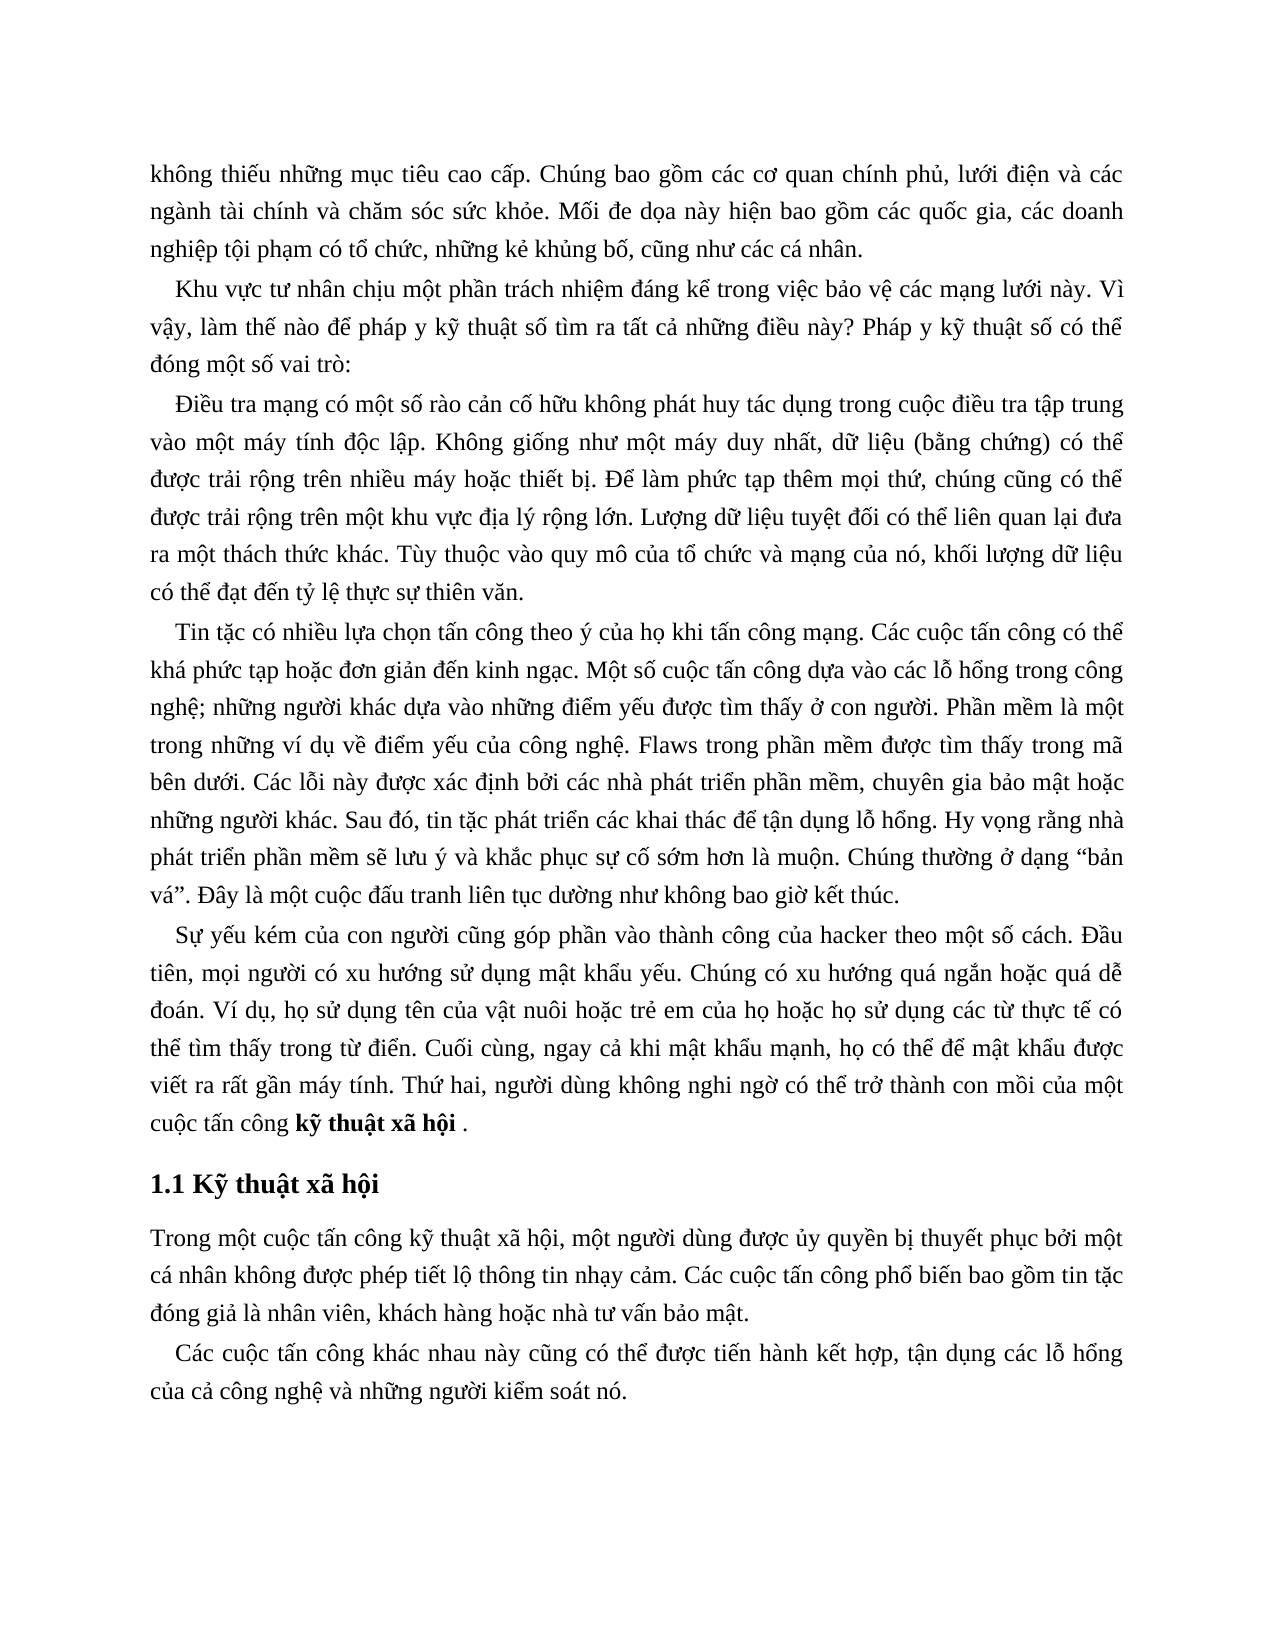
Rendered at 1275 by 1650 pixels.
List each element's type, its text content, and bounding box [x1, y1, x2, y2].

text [150, 150, 1125, 262]
text Khu vực tư nhân chịu một phần trách nhiệm đáng kể trong việc bảo vệ các mạng lưới này. Vì vậy, làm thế nào để pháp y kỹ thuật số tìm ra tất cả những điều này? Pháp y kỹ thuật số có thể đóng một số vai trò: [150, 265, 1125, 378]
text Tin tặc có nhiều lựa chọn tấn công theo ý của họ khi tấn công mạng. Các cuộc tấn công có thể khá phức tạp hoặc đơn giản đến kinh ngạc. Một số cuộc tấn công dựa vào các lỗ hổng trong công nghệ; những người khác dựa vào những điểm yếu được tìm thấy ở con người. Phần mềm là một trong những ví dụ về điểm yếu của công nghệ. Flaws trong phần mềm được tìm thấy trong mã bên dưới. Các lỗi này được xác định bởi các nhà phát triển phần mềm, chuyên gia bảo mật hoặc những người khác. Sau đó, tin tặc phát triển các khai thác để tận dụng lỗ hổng. Hy vọng rằng nhà phát triển phần mềm sẽ lưu ý và khắc phục sự cố sớm hơn là muộn. Chúng thường ở dạng “bản vá”. Đây là một cuộc đấu tranh liên tục dường như không bao giờ kết thúc. [150, 609, 1125, 909]
text Điều tra mạng có một số rào cản cố hữu không phát huy tác dụng trong cuộc điều tra tập trung vào một máy tính độc lập. Không giống như một máy duy nhất, dữ liệu (bằng chứng) có thể được trải rộng trên nhiều máy hoặc thiết bị. Để làm phức tạp thêm mọi thứ, chúng cũng có thể được trải rộng trên một khu vực địa lý rộng lớn. Lượng dữ liệu tuyệt đối có thể liên quan lại đưa ra một thách thức khác. Tùy thuộc vào quy mô của tổ chức và mạng của nó, khối lượng dữ liệu có thể đạt đến tỷ lệ thực sự thiên văn. [150, 381, 1125, 606]
text Trong một cuộc tấn công kỹ thuật xã hội, một người dùng được ủy quyền bị thuyết phục bởi một cá nhân không được phép tiết lộ thông tin nhạy cảm. Các cuộc tấn công phổ biến bao gồm tin tặc đóng giả là nhân viên, khách hàng hoặc nhà tư vấn bảo mật. [150, 1214, 1125, 1327]
text Sự yếu kém của con người cũng góp phần vào thành công của hacker theo một số cách. Đầu tiên, mọi người có xu hướng sử dụng mật khẩu yếu. Chúng có xu hướng quá ngắn hoặc quá dễ đoán. Ví dụ, họ sử dụng tên của vật nuôi hoặc trẻ em của họ hoặc họ sử dụng các từ thực tế có thể tìm thấy trong từ điển. Cuối cùng, ngay cả khi mật khẩu mạnh, họ có thể để mật khẩu được viết ra rất gần máy tính. Thứ hai, người dùng không nghi ngờ có thể trở thành con mồi của một cuộc tấn công kỹ thuật xã hội . [150, 912, 1125, 1137]
subtitle 1.1 Kỹ thuật xã hội [150, 1162, 1125, 1199]
text Các cuộc tấn công khác nhau này cũng có thể được tiến hành kết hợp, tận dụng các lỗ hổng của cả công nghệ và những người kiểm soát nó. [150, 1329, 1125, 1404]
